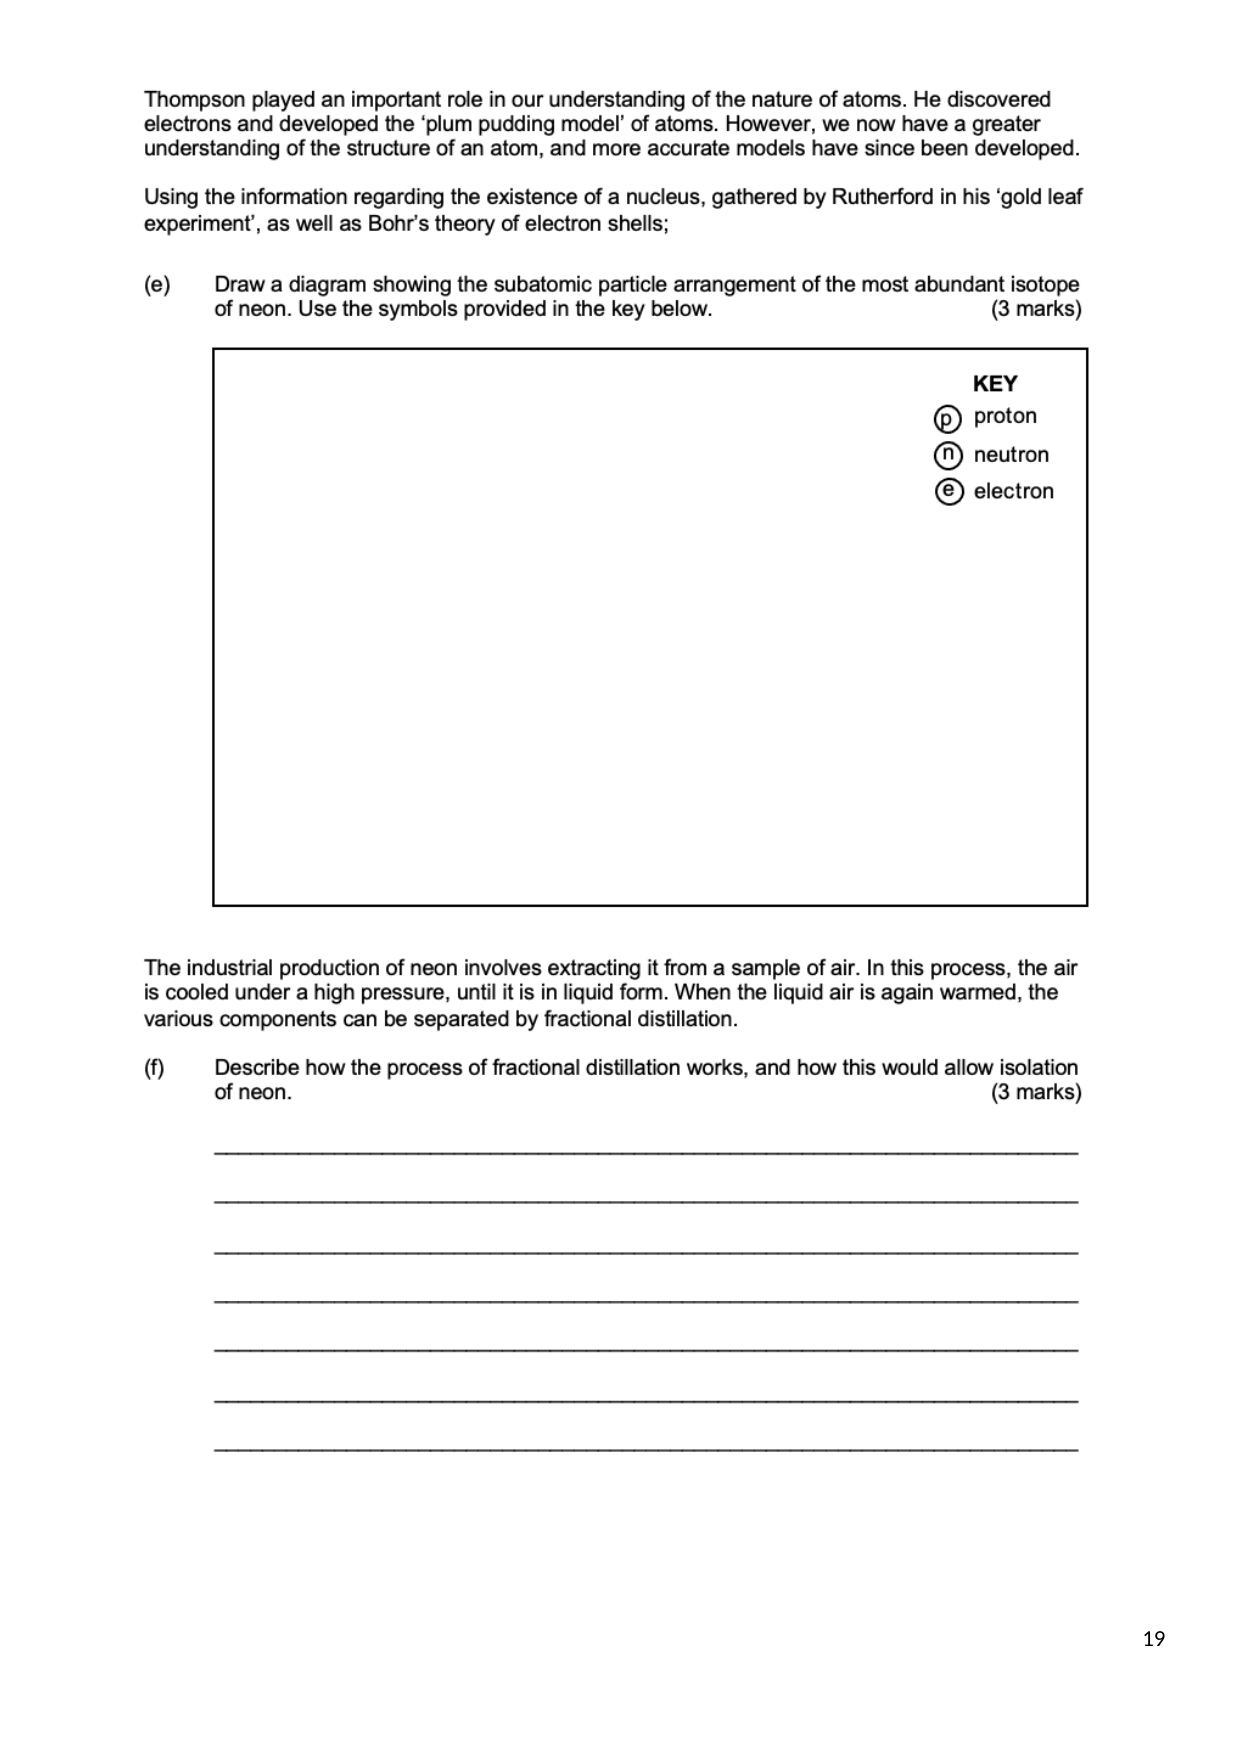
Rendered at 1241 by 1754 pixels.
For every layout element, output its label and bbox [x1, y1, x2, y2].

picture [93, 75, 1147, 1497]
